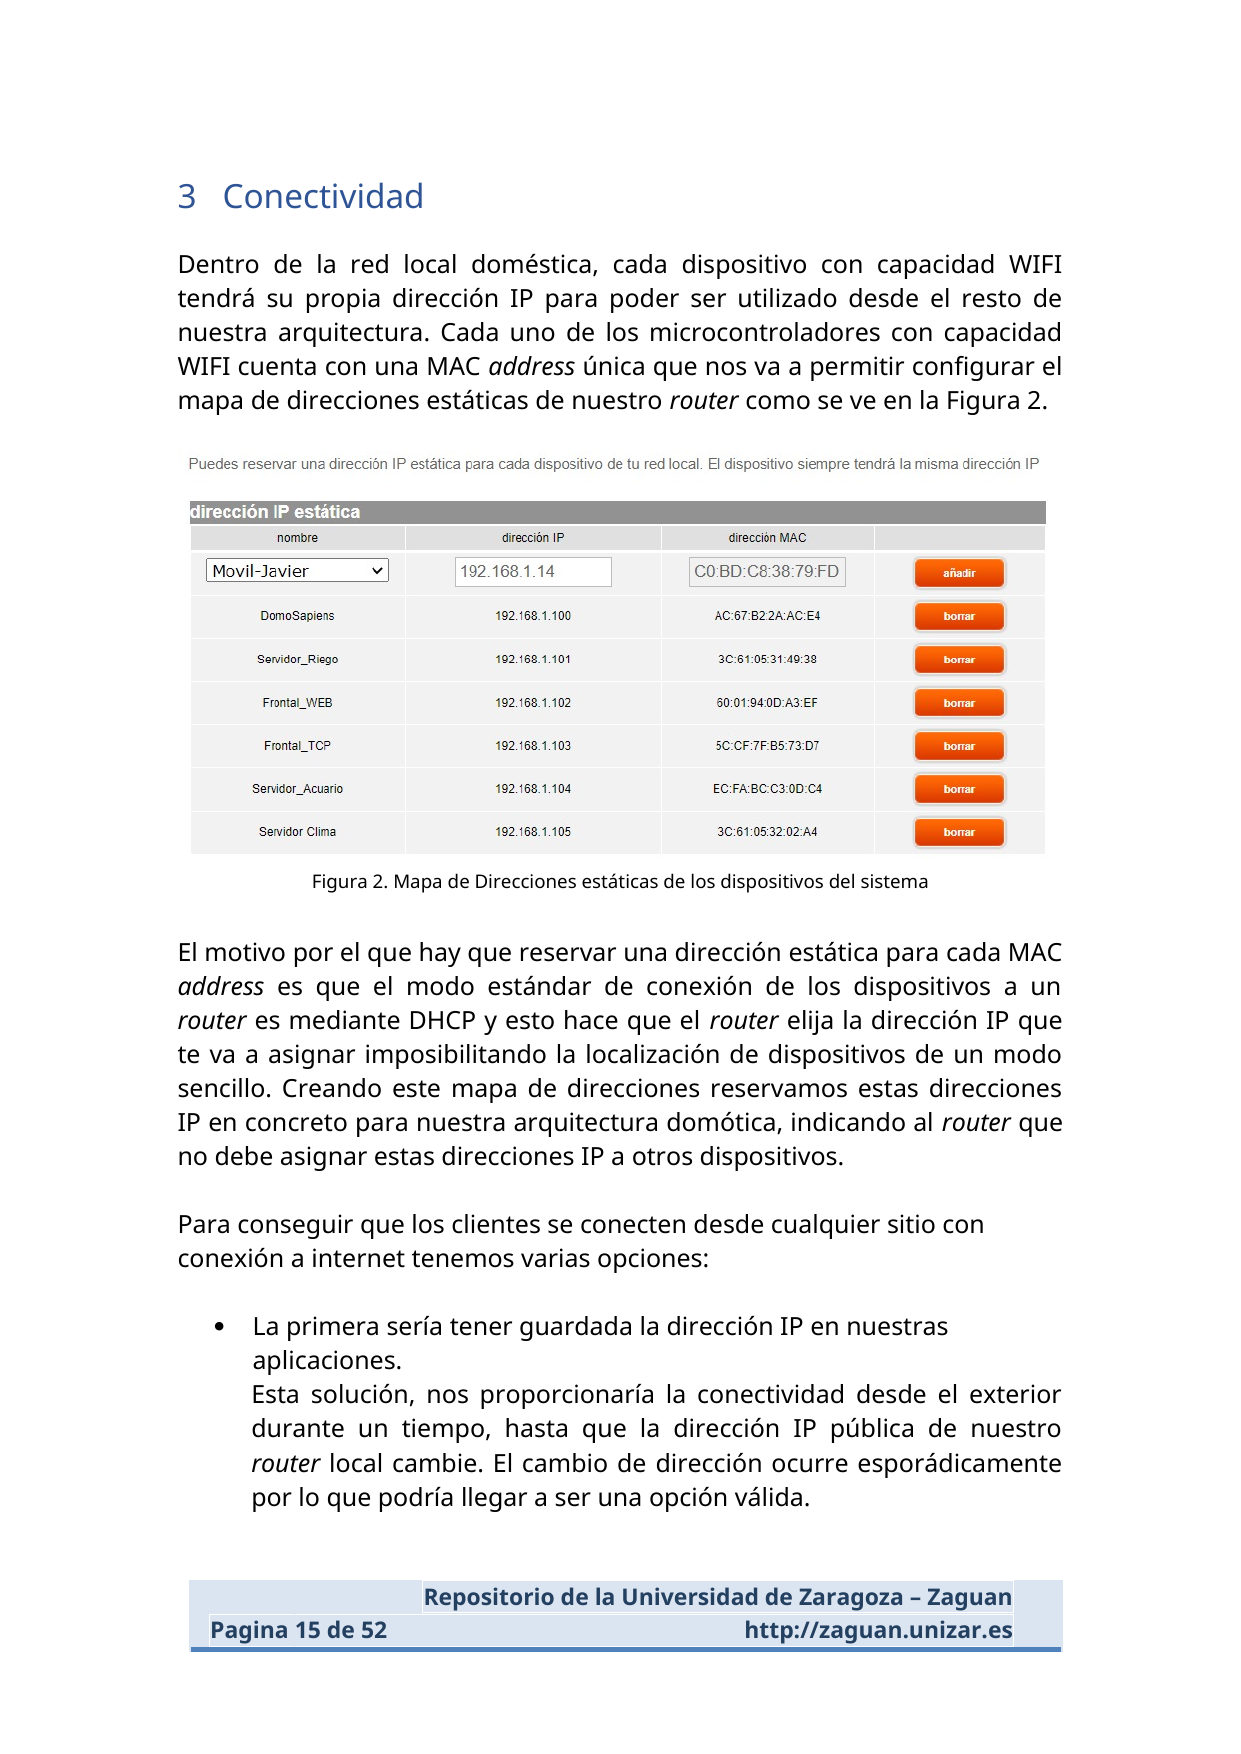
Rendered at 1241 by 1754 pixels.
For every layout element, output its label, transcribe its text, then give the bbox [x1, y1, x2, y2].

text El motivo por el que hay que reservar una dirección estática para cada MAC address es que el modo estándar de conexión de los dispositivos a un router es mediante DHCP y esto hace que el router elija la dirección IP que te va a asignar imposibilitando la localización de dispositivos de un modo sencillo. Creando este mapa de direcciones reservamos estas direcciones IP en concreto para nuestra arquitectura domótica, indicando al router que no debe asignar estas direcciones IP a otros dispositivos. [177, 934, 1063, 1173]
list La primera sería tener guardada la dirección IP en nuestras aplicaciones. [215, 1309, 1063, 1377]
text Para conseguir que los clientes se conecten desde cualquier sitio con conexión a internet tenemos varias opciones: [177, 1207, 1063, 1275]
text Dentro de la red local doméstica, cada dispositivo con capacidad WIFI tendrá su propia dirección IP para poder ser utilizado desde el resto de nuestra arquitectura. Cada uno de los microcontroladores con capacidad WIFI cuenta con una MAC address única que nos va a permitir configurar el mapa de direcciones estáticas de nuestro router como se ve en la Figura 2. [177, 247, 1063, 417]
picture [177, 451, 1062, 872]
text Esta solución, nos proporcionaría la conectividad desde el exterior durante un tiempo, hasta que la dirección IP pública de nuestro router local cambie. El cambio de dirección ocurre esporádicamente por lo que podría llegar a ser una opción válida. [251, 1377, 1063, 1513]
subtitle Conectividad [177, 173, 1063, 218]
